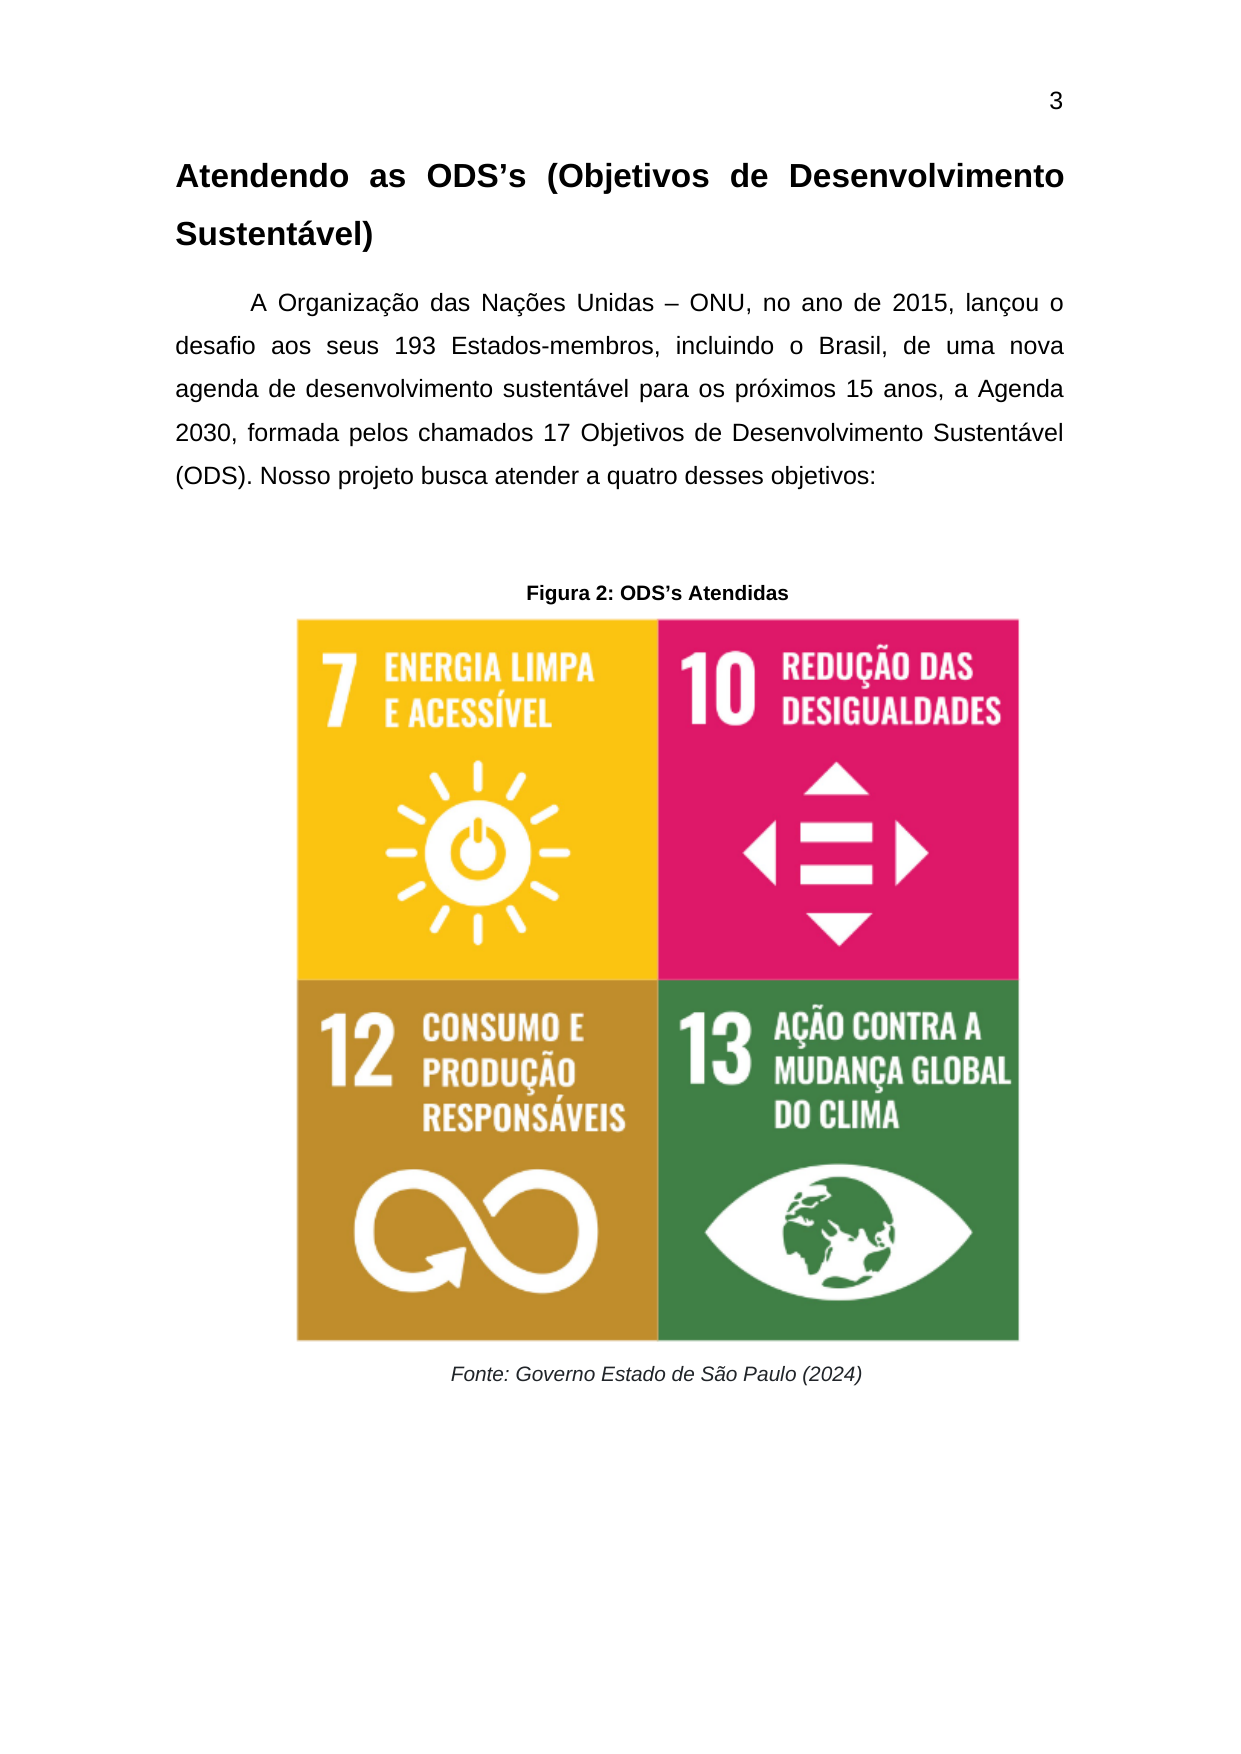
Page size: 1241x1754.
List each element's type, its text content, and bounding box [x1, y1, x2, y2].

picture [291, 616, 1025, 1348]
text Atendendo as ODS’s (Objetivos de Desenvolvimento Sustentável) [175, 156, 1065, 252]
text Fonte: Governo Estado de São Paulo (2024) [252, 1362, 1063, 1386]
text A Organização das Nações Unidas – ONU, no ano de 2015, lançou o desafio aos seus 193 Estados-membros, incluindo o Brasil, de uma nova agenda de desenvolvimento sustentável para os próximos 15 anos, a Agenda 2030, formada pelos chamados 17 Objetivos de Desenvolvimento Sustentável (ODS). Nosso projeto busca atender a quatro desses objetivos: [175, 288, 1065, 489]
text Figura 2: ODS’s Atendidas [252, 580, 1063, 604]
